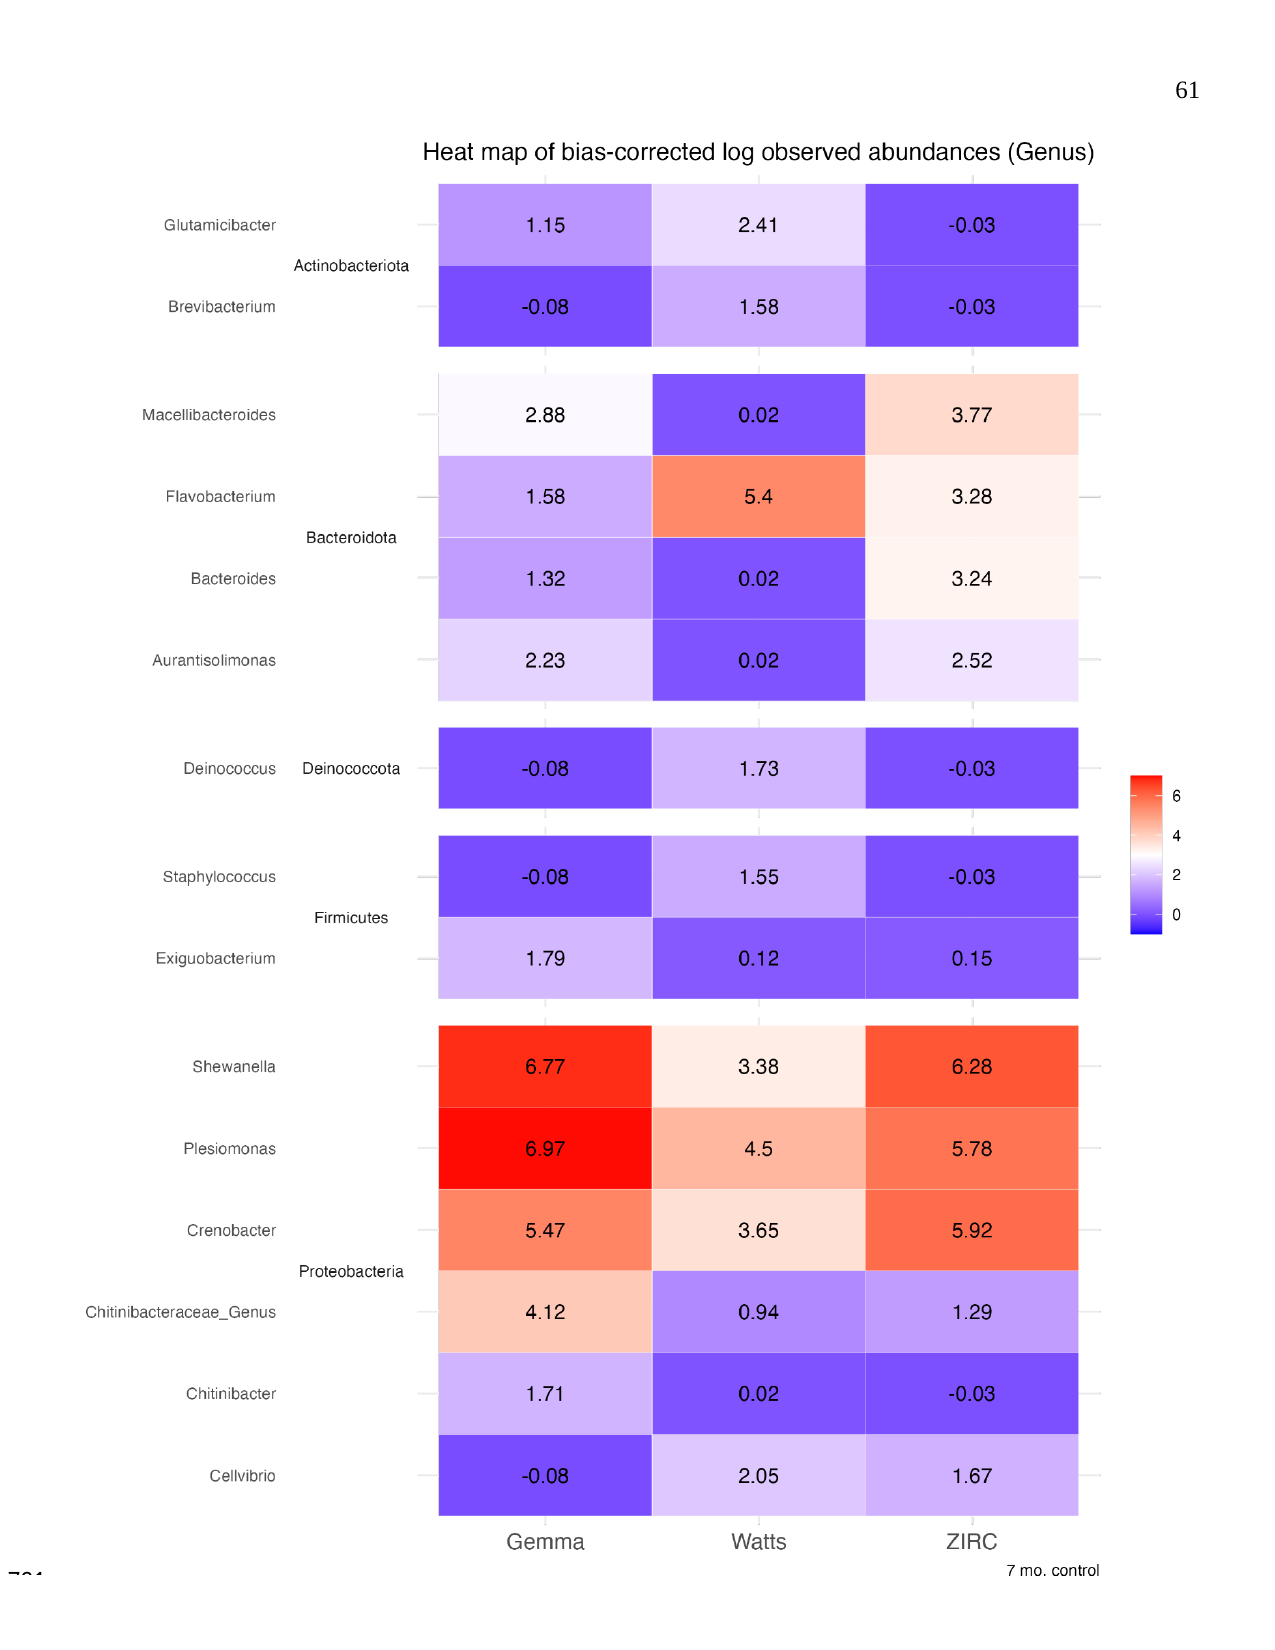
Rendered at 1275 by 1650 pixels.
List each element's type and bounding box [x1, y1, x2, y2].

picture [75, 132, 1200, 1576]
